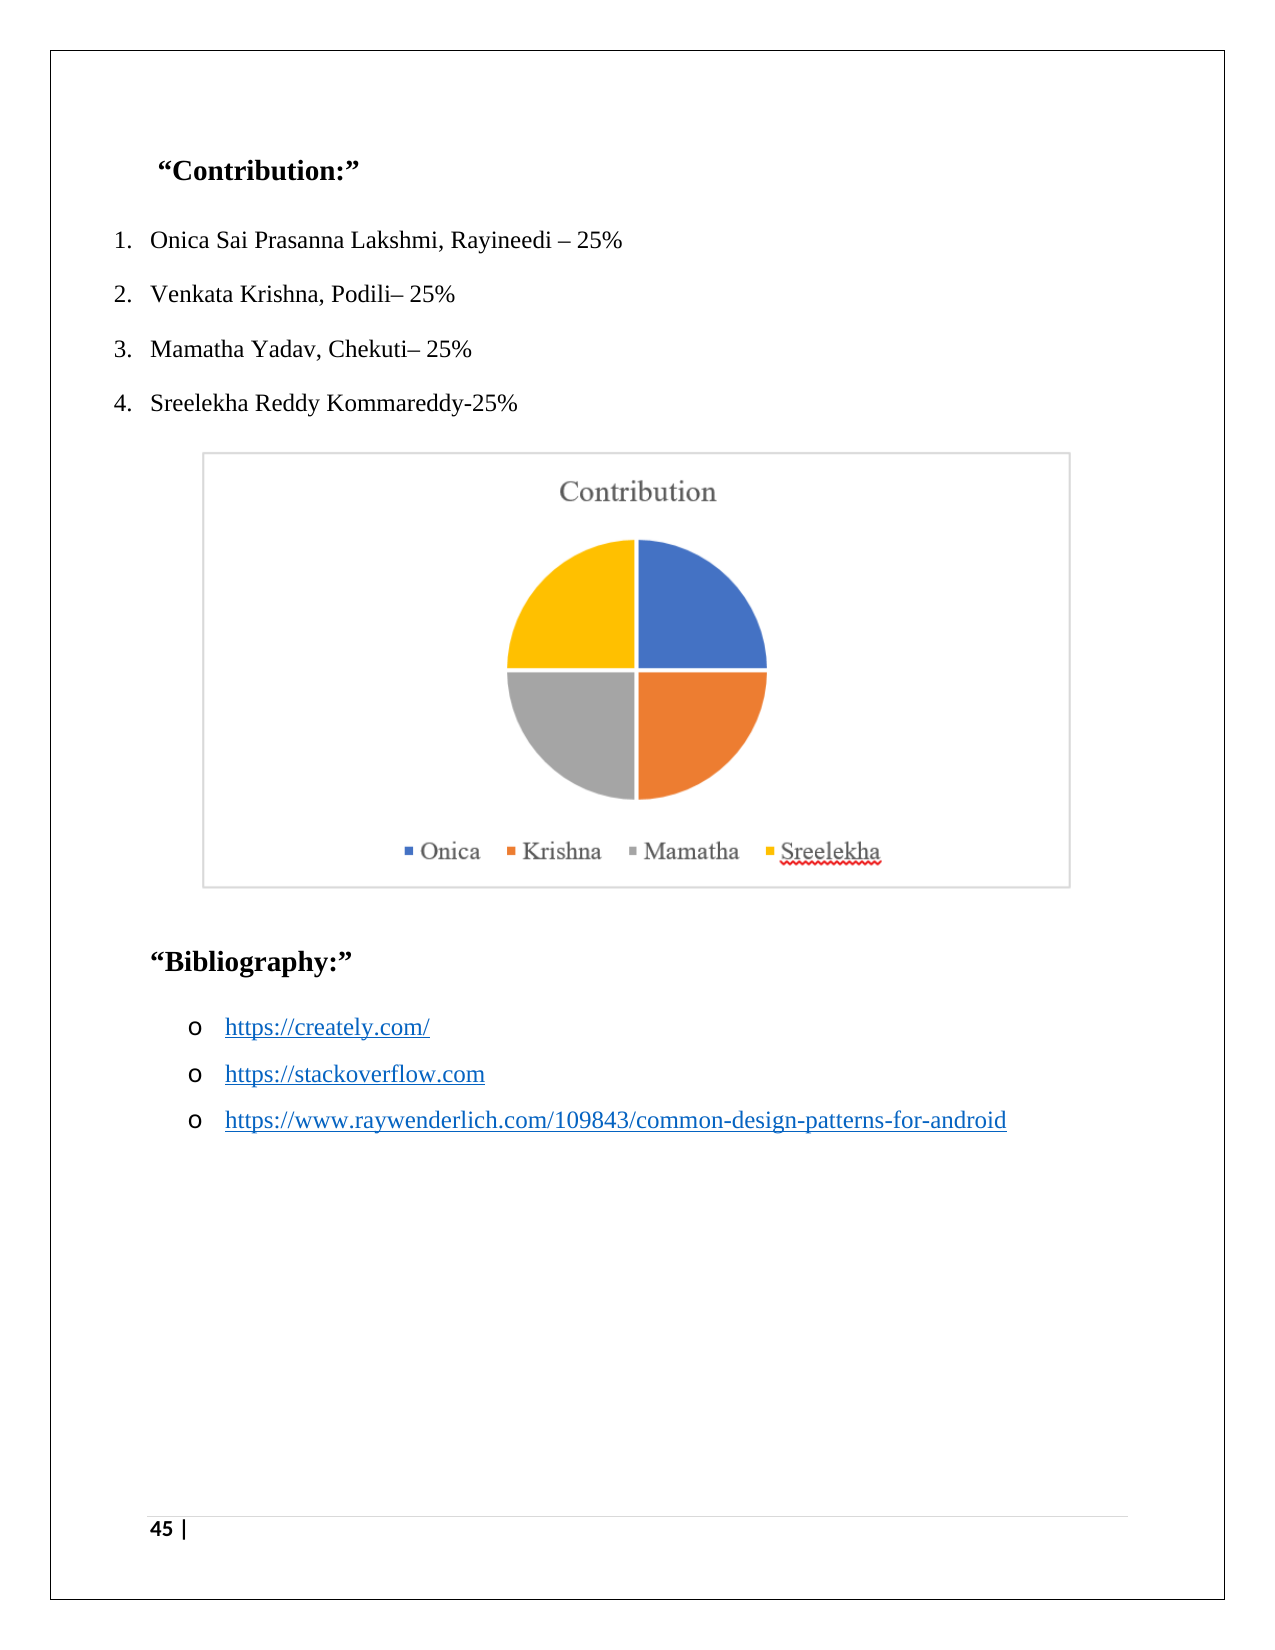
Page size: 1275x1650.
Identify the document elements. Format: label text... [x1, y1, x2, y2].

text “Contribution:” [150, 153, 668, 187]
list https://www.raywenderlich.com/109843/common-design-patterns-for-android [187, 1102, 1125, 1136]
list Onica Sai Prasanna Lakshmi, Rayineedi – 25% [113, 225, 1123, 253]
text “Bibliography:” [150, 944, 1123, 977]
list https://creately.com/ [187, 1008, 1125, 1042]
list Venkata Krishna, Podili– 25% [113, 279, 1123, 308]
list Mamatha Yadav, Chekuti– 25% [113, 334, 1123, 363]
picture [197, 448, 1075, 900]
list Sreelekha Reddy Kommareddy-25% [113, 388, 1123, 417]
list https://stackoverflow.com [187, 1055, 1125, 1089]
